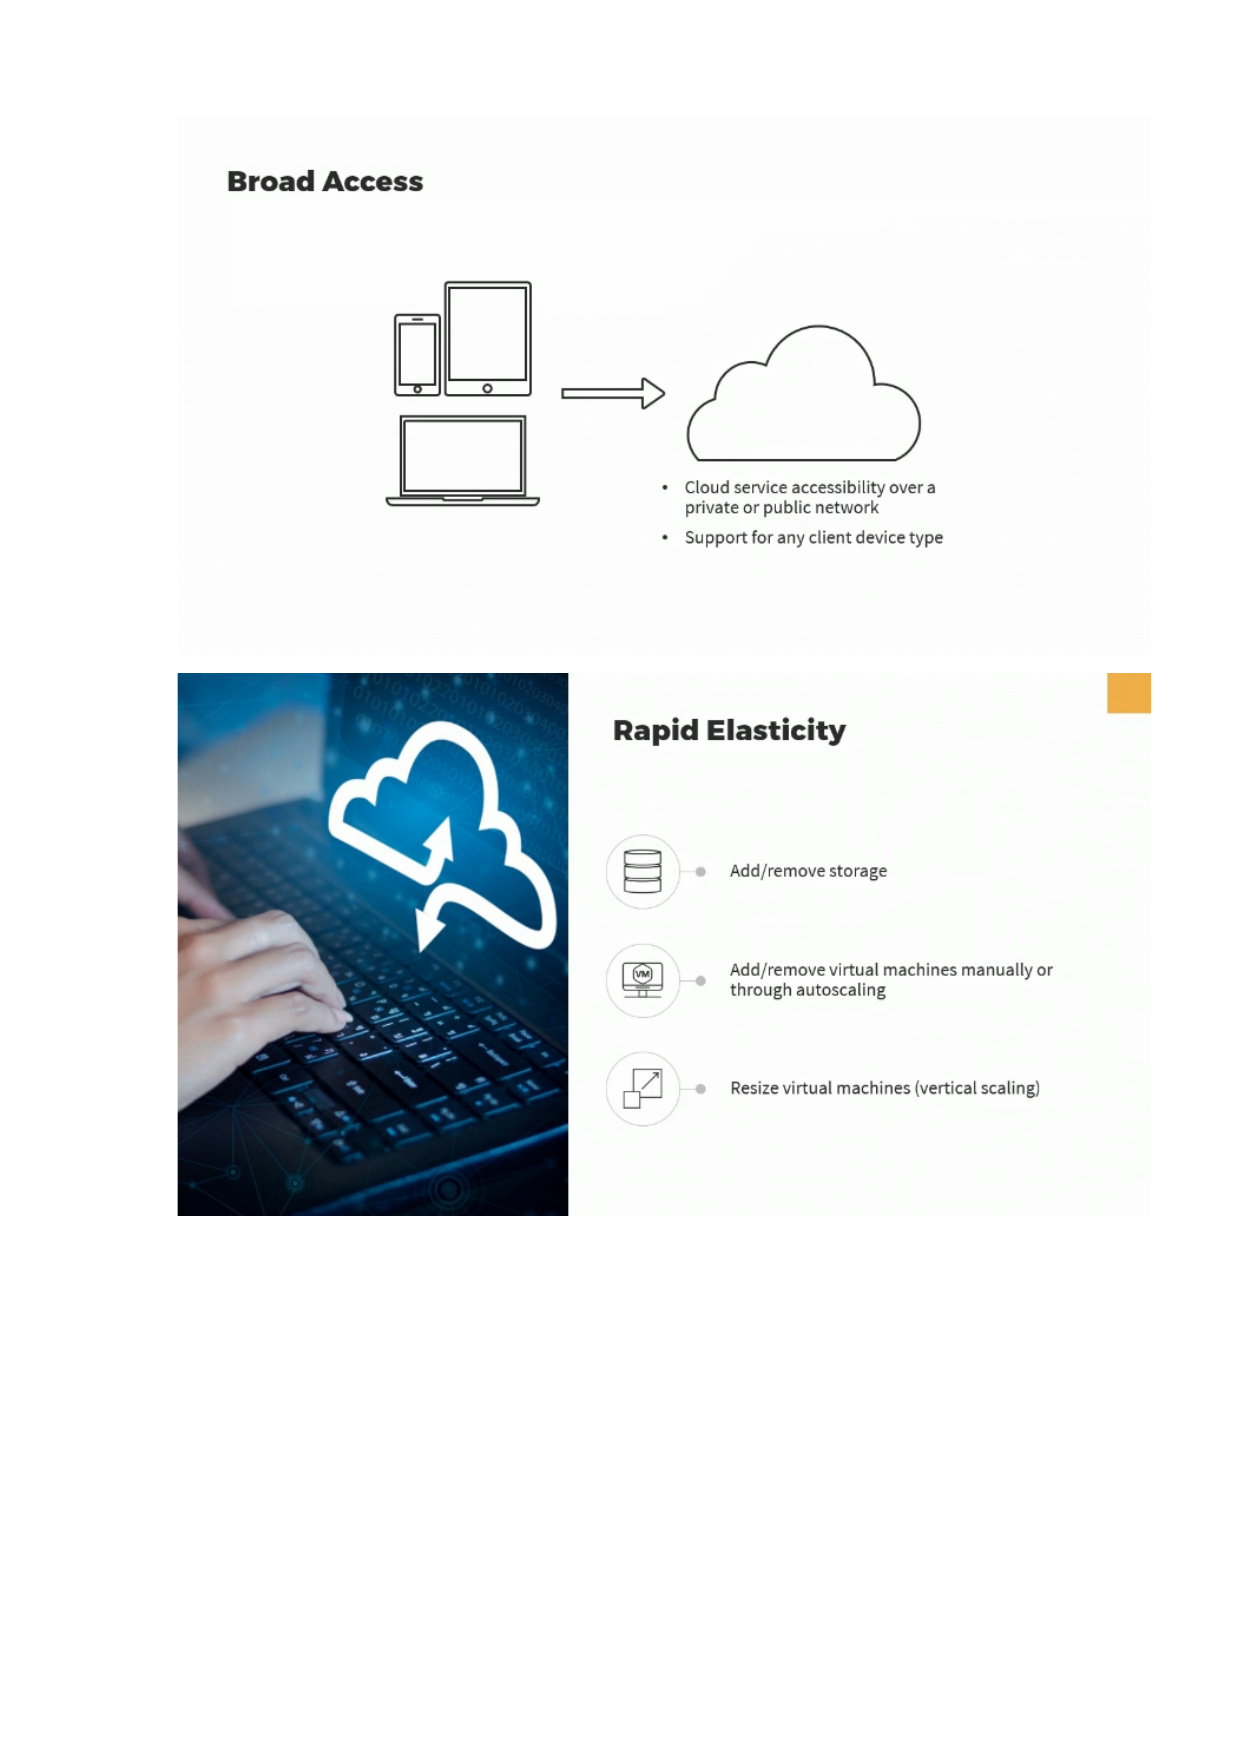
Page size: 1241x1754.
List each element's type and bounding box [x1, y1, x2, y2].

picture [177, 118, 1152, 655]
picture [277, 673, 291, 685]
picture [177, 673, 231, 704]
picture [177, 673, 1152, 1216]
